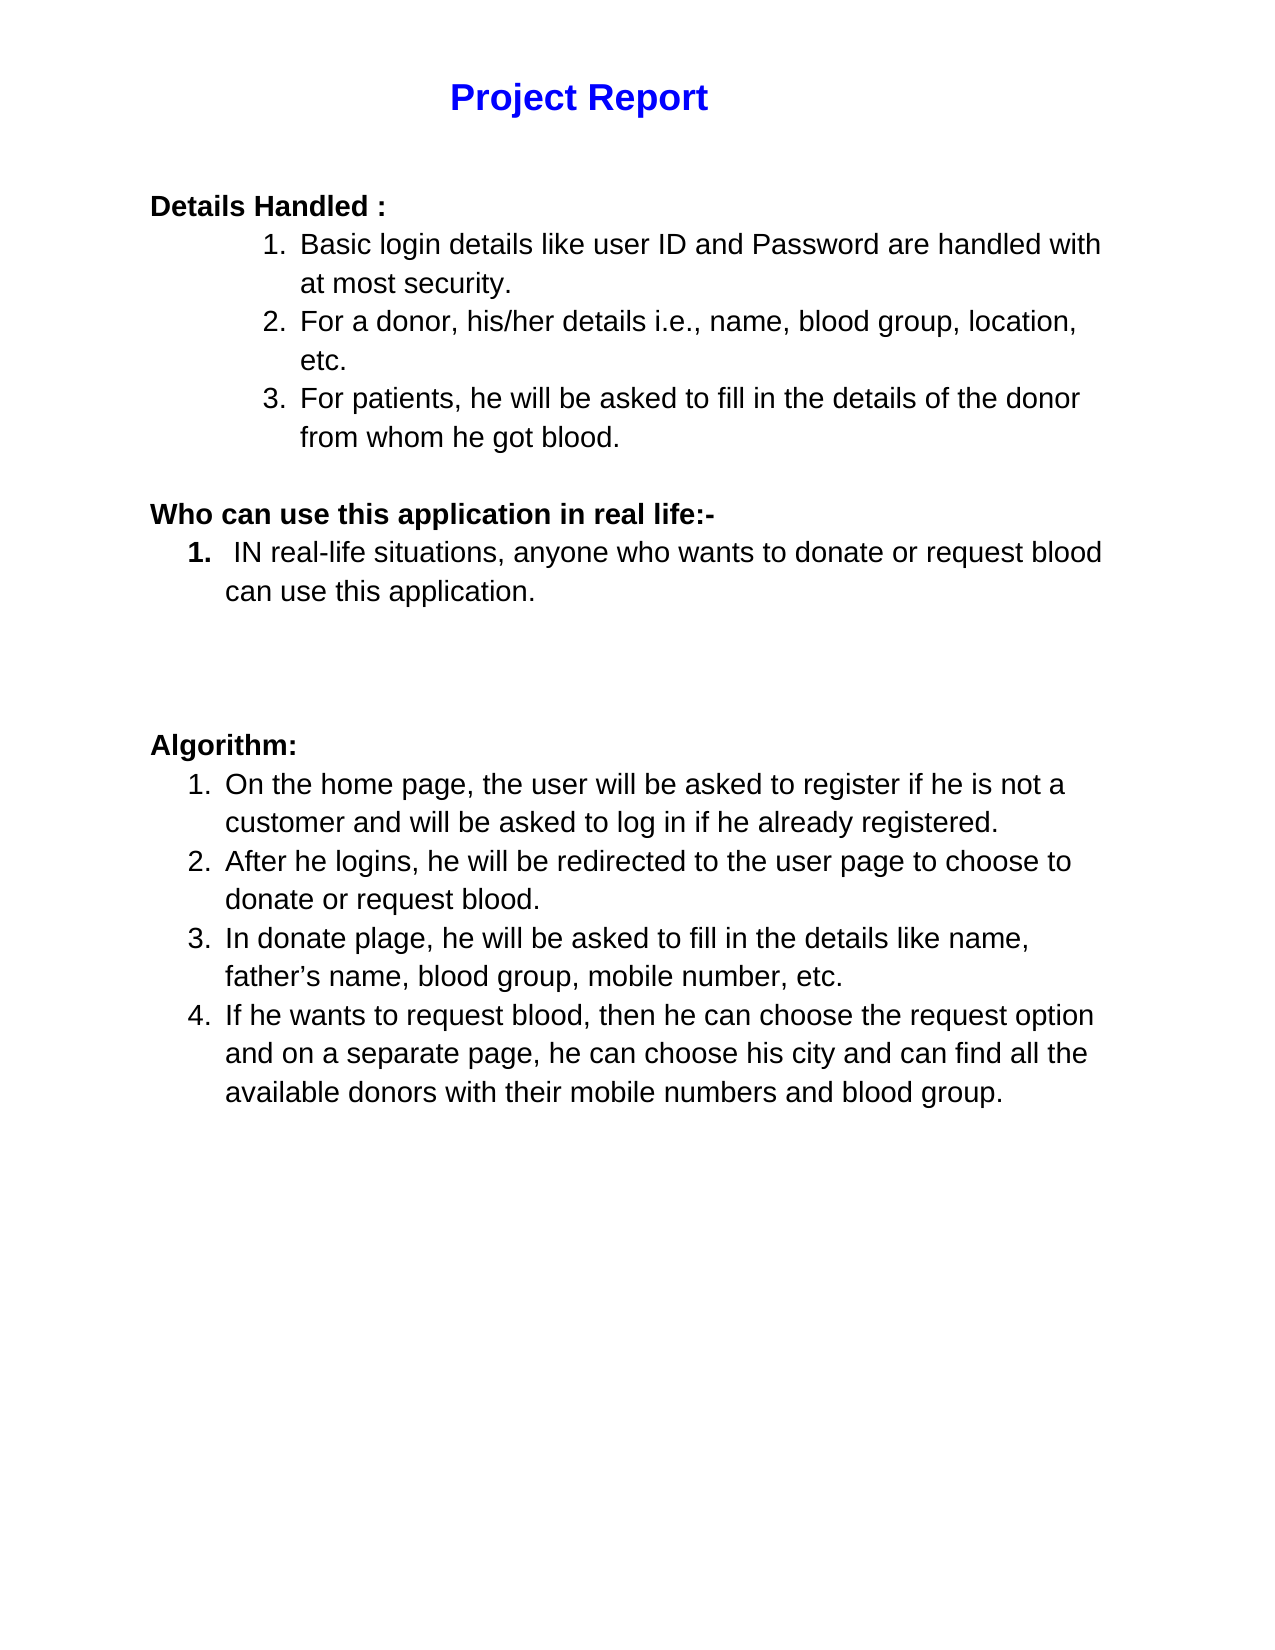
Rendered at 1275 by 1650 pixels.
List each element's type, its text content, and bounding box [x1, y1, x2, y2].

list For a donor, his/her details i.e., name, blood group, location, etc. [262, 304, 1125, 376]
list If he wants to request blood, then he can choose the request option and on a separate page, he can choose his city and can find all the available donors with their mobile numbers and blood group. [187, 998, 1125, 1108]
list Basic login details like user ID and Password are handled with at most security. [262, 227, 1125, 299]
list After he logins, he will be redirected to the user page to choose to donate or request blood. [187, 844, 1125, 916]
list IN real-life situations, anyone who wants to donate or request blood can use this application. [187, 535, 1125, 607]
list For patients, he will be asked to fill in the details of the donor from whom he got blood. [262, 381, 1125, 453]
text Algorithm: [150, 728, 1125, 762]
list In donate plage, he will be asked to fill in the details like name, father’s name, blood group, mobile number, etc. [187, 921, 1125, 993]
text Details Handled : [150, 188, 1125, 222]
list On the home page, the user will be asked to register if he is not a customer and will be asked to log in if he already registered. [187, 767, 1125, 839]
text Who can use this application in real life:- [150, 497, 1125, 530]
